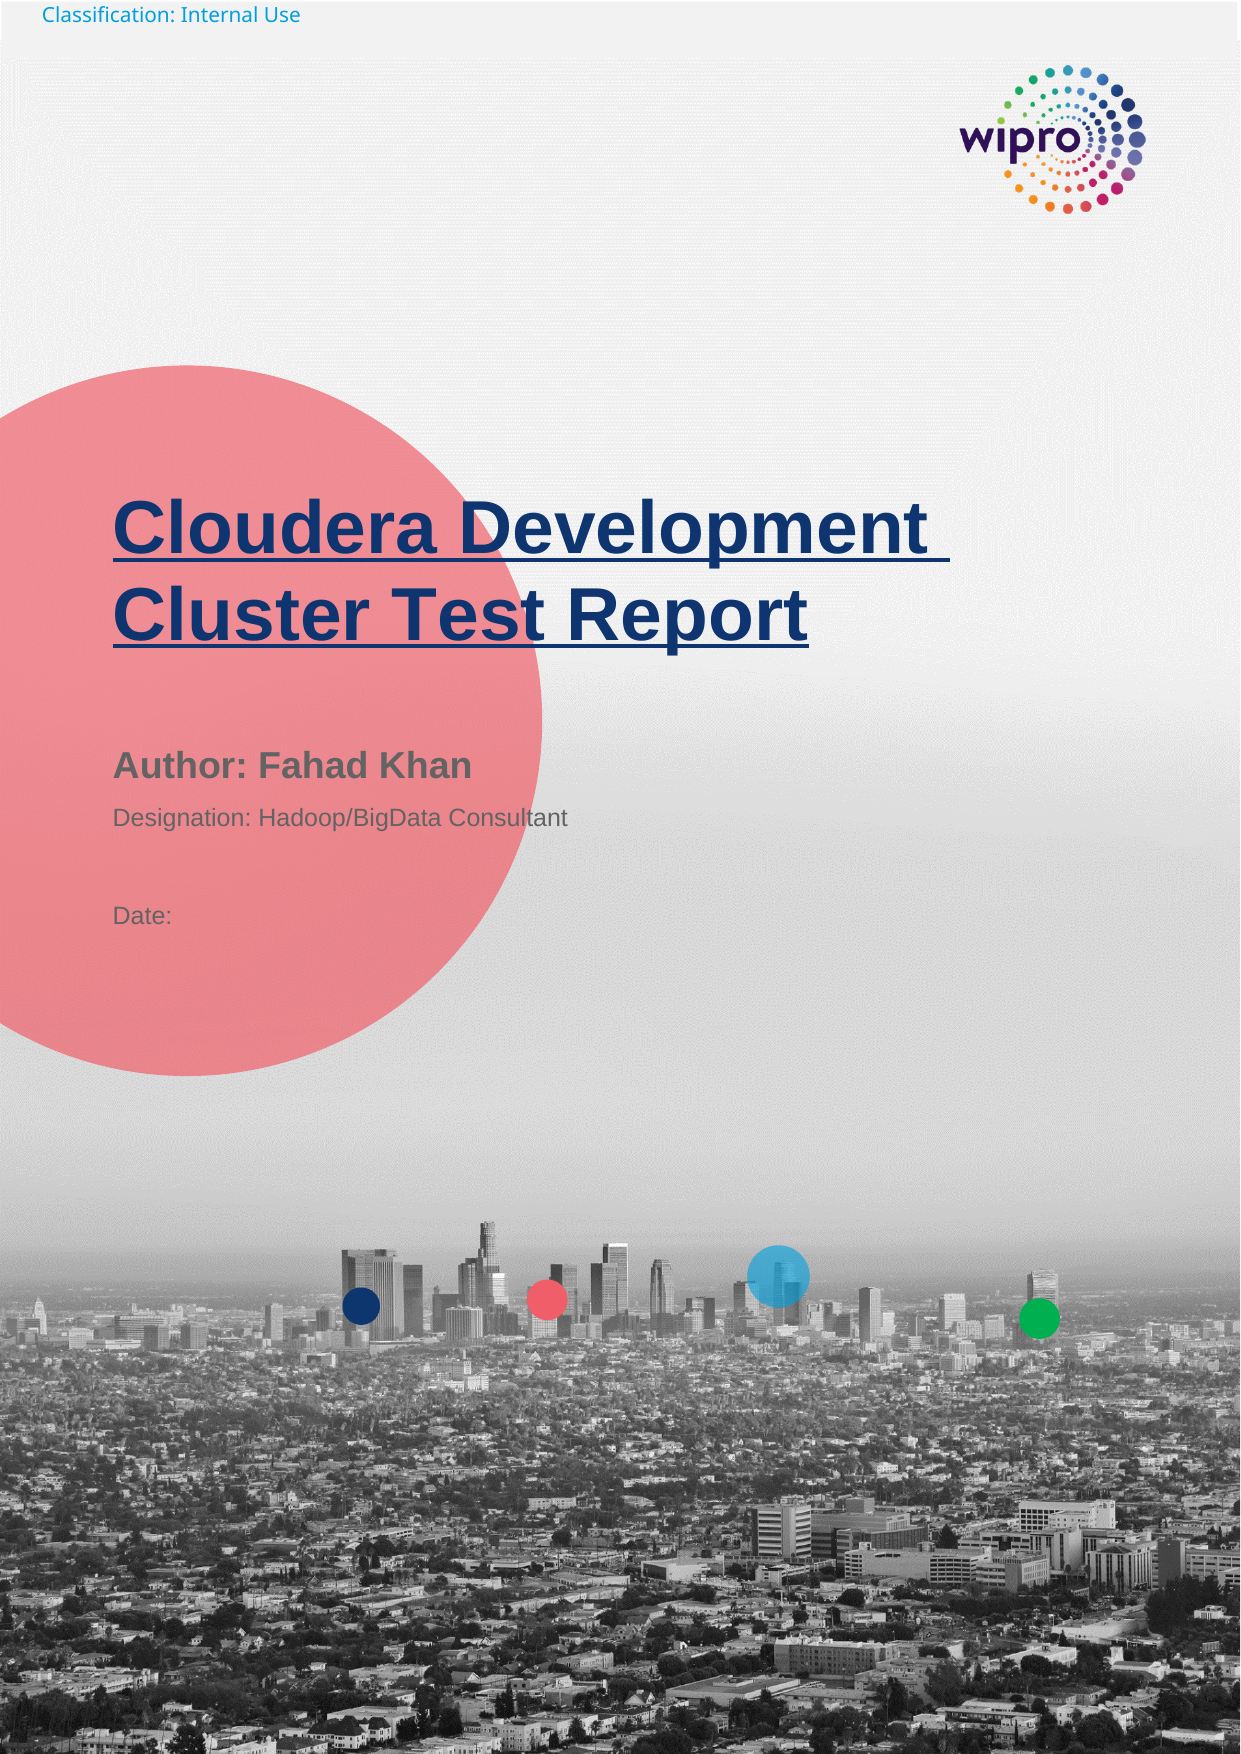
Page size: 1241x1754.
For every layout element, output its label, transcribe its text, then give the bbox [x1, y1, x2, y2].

text Date: [112, 901, 1143, 929]
picture [0, 40, 1241, 1754]
title Cloudera Development Cluster Test Report [112, 483, 1143, 656]
text Author: Fahad Khan [112, 743, 1143, 786]
text Designation: Hadoop/BigData Consultant [112, 803, 1143, 832]
